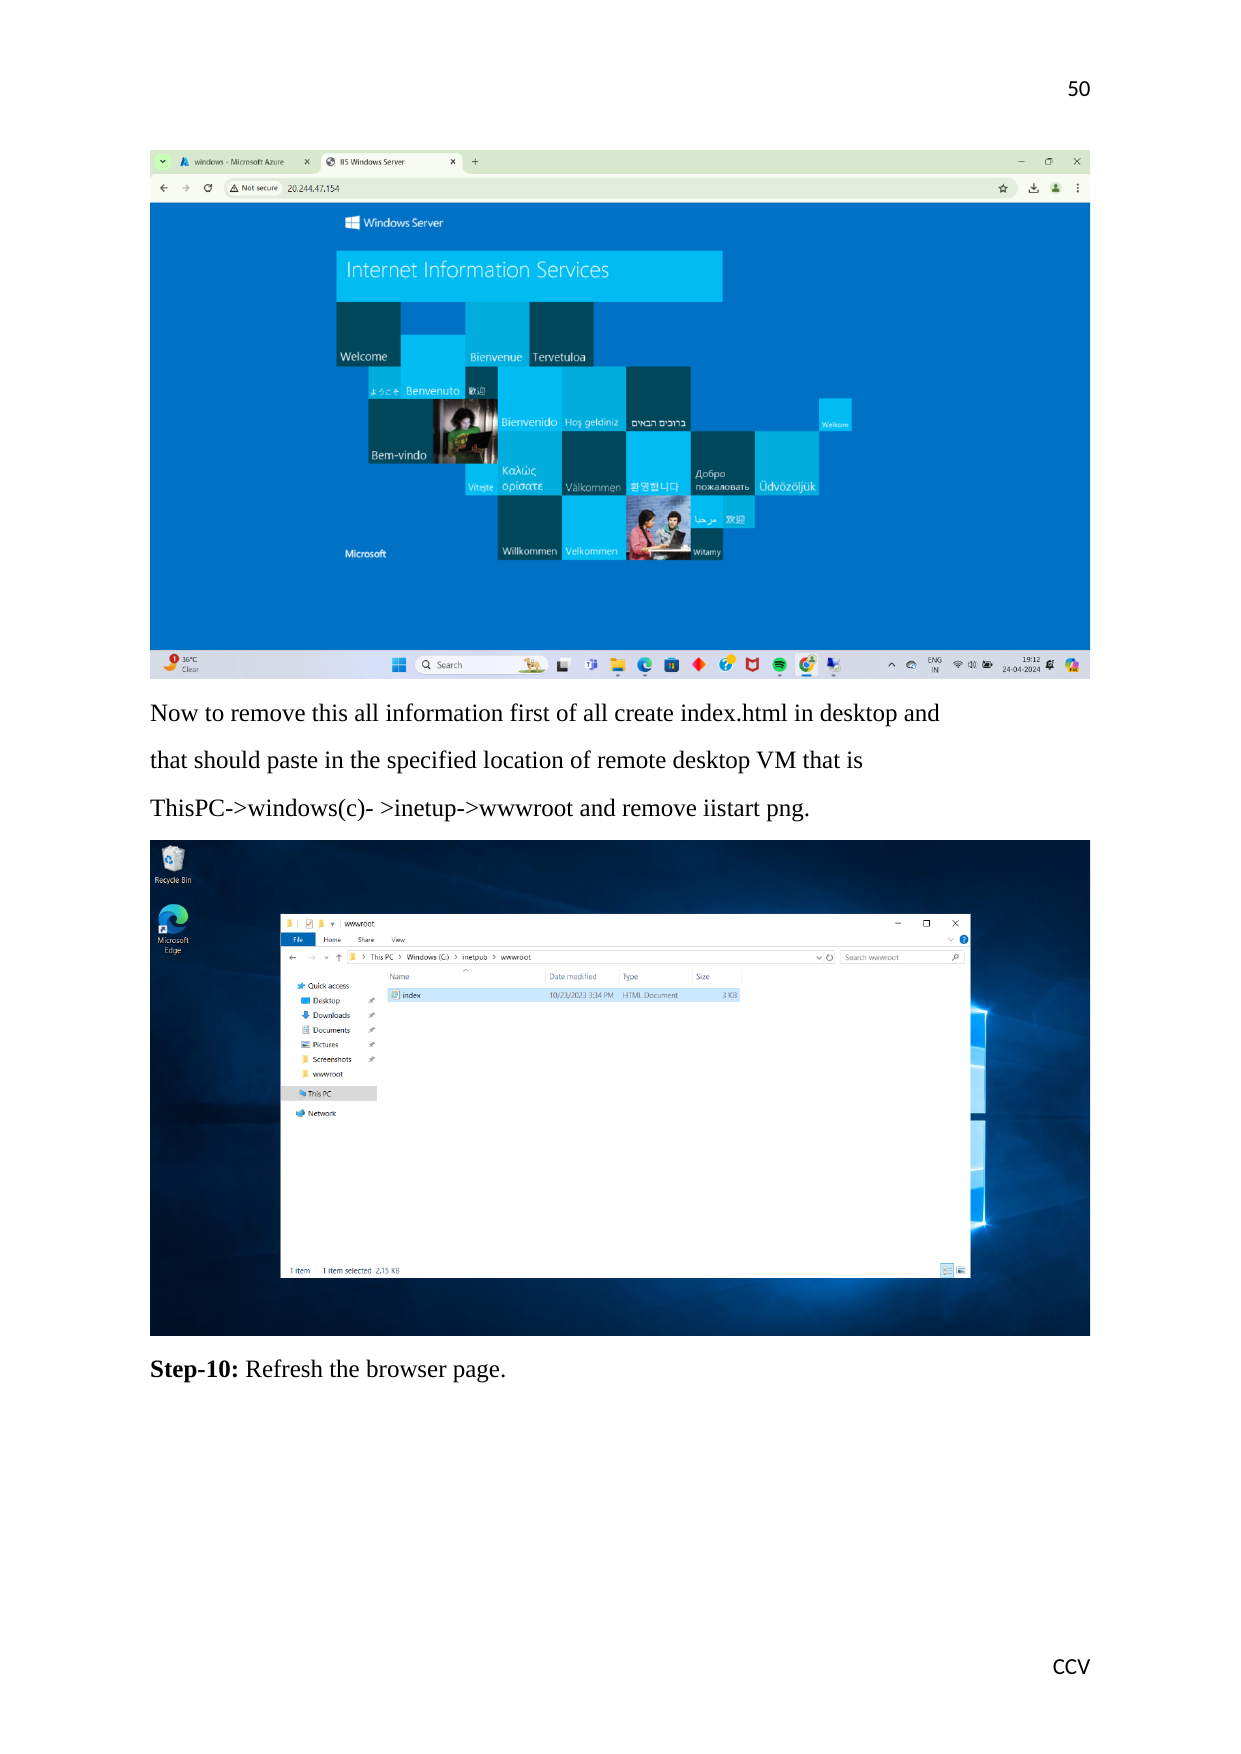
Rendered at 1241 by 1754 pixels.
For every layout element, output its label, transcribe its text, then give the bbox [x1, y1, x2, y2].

text that should paste in the specified location of remote desktop VM that is [150, 745, 1090, 774]
picture [150, 150, 1091, 679]
text Now to remove this all information first of all create index.html in desktop and [150, 698, 1090, 726]
text Step-10: Refresh the browser page. [150, 1354, 1090, 1383]
picture [150, 840, 1091, 1336]
text ThisPC->windows(c)- >inetup->wwwroot and remove iistart png. [150, 793, 1090, 822]
